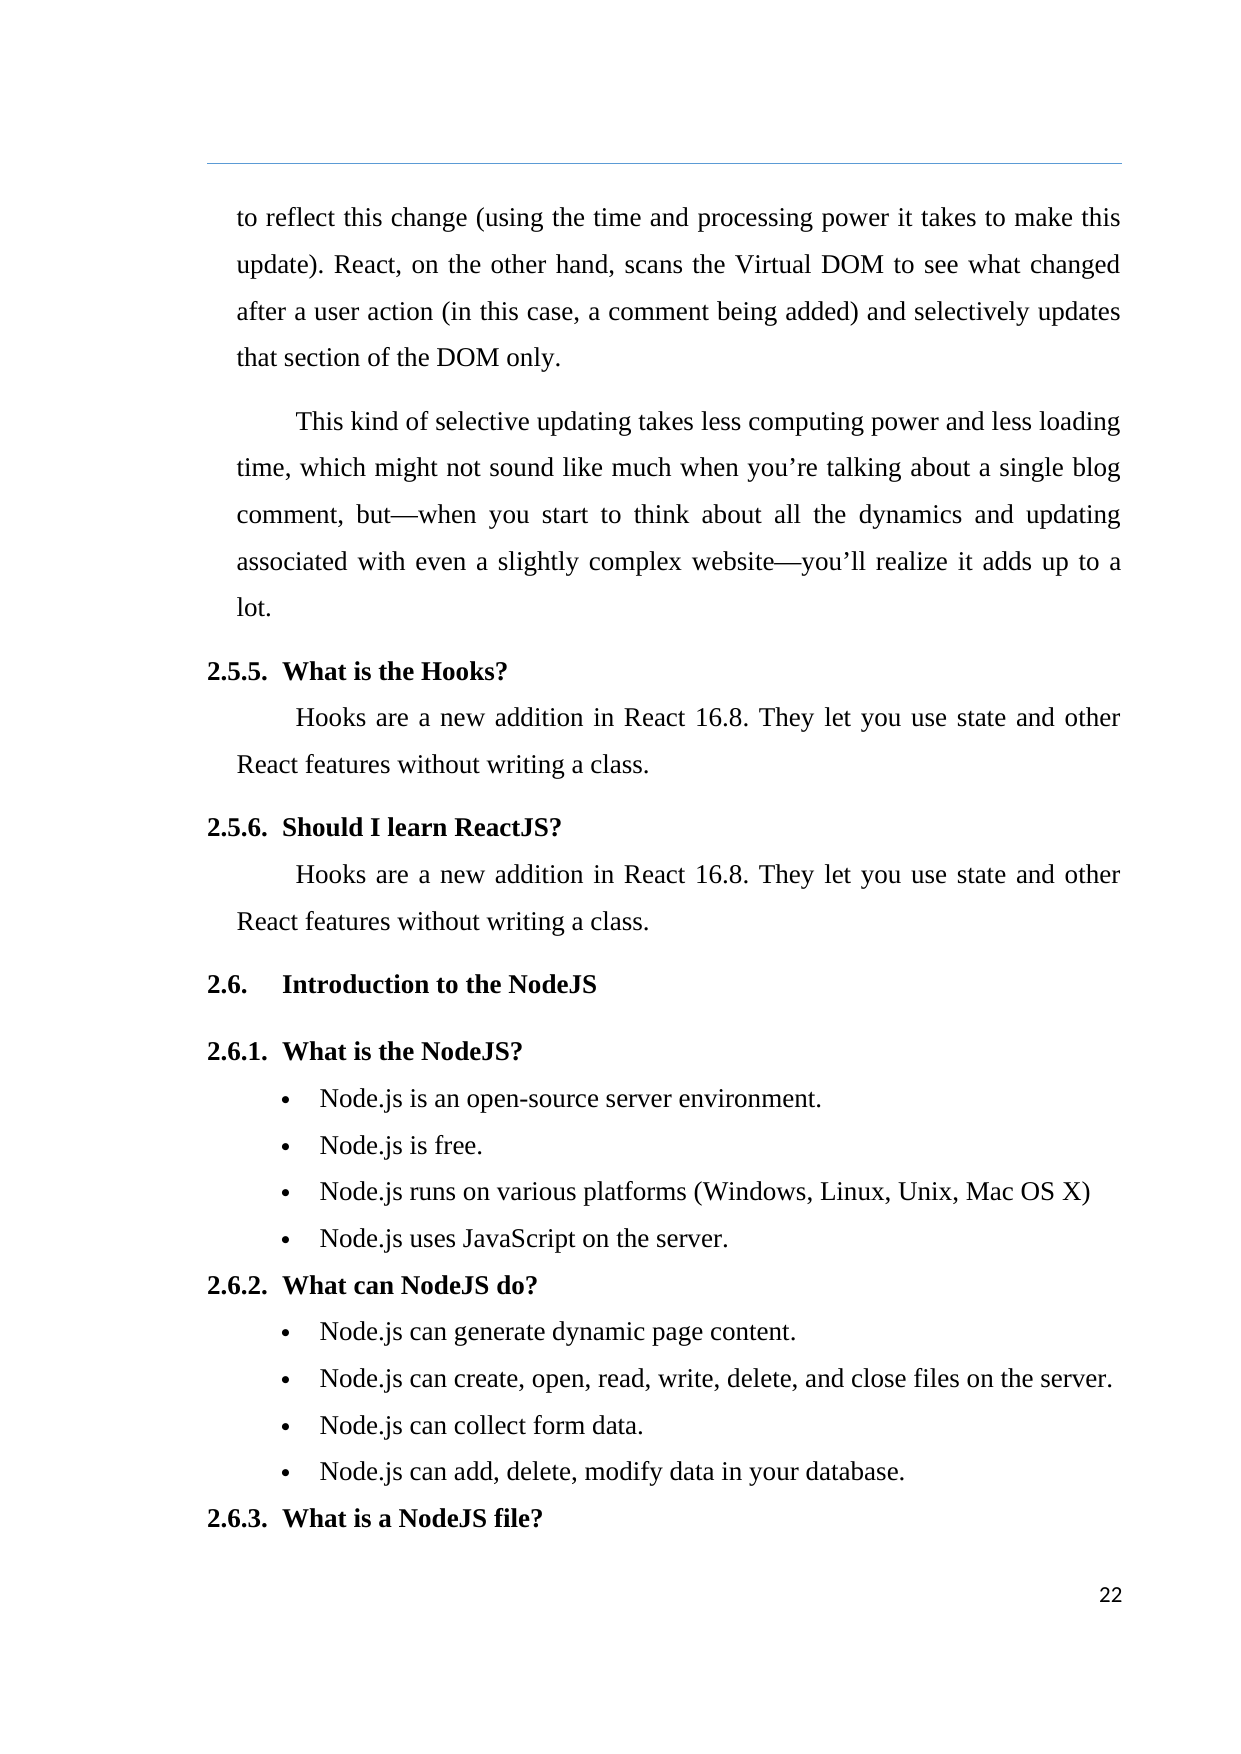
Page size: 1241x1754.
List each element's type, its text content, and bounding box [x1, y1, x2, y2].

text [236, 201, 1122, 372]
list What is a NodeJS file? [207, 1502, 1122, 1533]
text This kind of selective updating takes less computing power and less loading time, which might not sound like much when you’re talking about a single blog comment, but—when you start to think about all the dynamics and updating associated with even a slightly complex website—you’ll realize it adds up to a lot. [236, 405, 1122, 622]
list Node.js can generate dynamic page content. [282, 1316, 1122, 1347]
list Node.js uses JavaScript on the server. [282, 1222, 1122, 1253]
text Hooks are a new addition in React 16.8. They let you use state and other React features without writing a class. [236, 858, 1122, 936]
list What can NodeJS do? [207, 1269, 1122, 1300]
list Should I learn ReactJS? [207, 811, 1122, 842]
list Node.js is an open-source server environment. [282, 1082, 1122, 1113]
list What is the Hooks? [207, 655, 1122, 686]
list Node.js can add, delete, modify data in your database. [282, 1456, 1122, 1487]
list Node.js can create, open, read, write, delete, and close files on the server. [282, 1362, 1122, 1393]
list Node.js is free. [282, 1129, 1122, 1160]
list Introduction to the NodeJS [207, 968, 1122, 999]
list Node.js can collect form data. [282, 1409, 1122, 1440]
list What is the NodeJS? [207, 1036, 1122, 1067]
list Node.js runs on various platforms (Windows, Linux, Unix, Mac OS X) [282, 1176, 1122, 1207]
text Hooks are a new addition in React 16.8. They let you use state and other React features without writing a class. [236, 701, 1122, 779]
